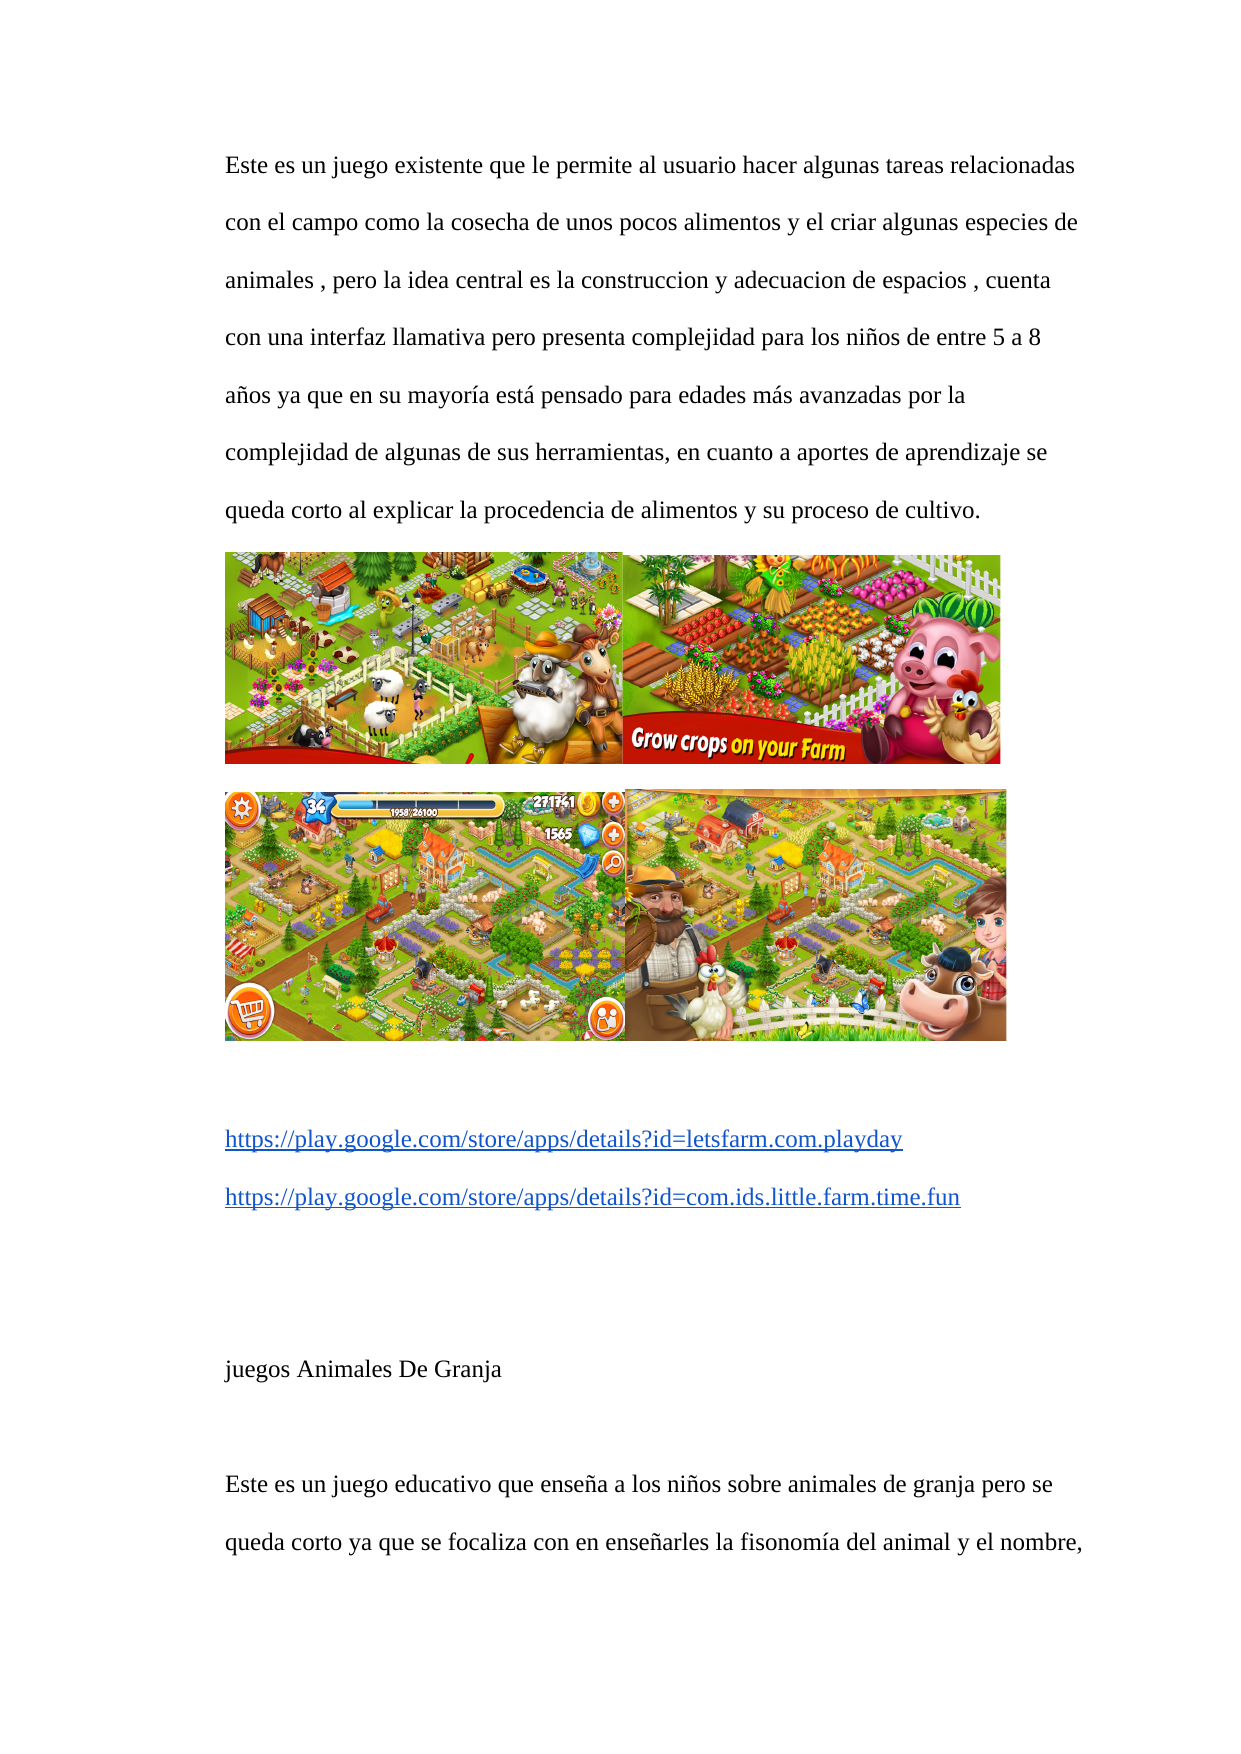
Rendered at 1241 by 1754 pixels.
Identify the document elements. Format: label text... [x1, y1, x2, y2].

picture [225, 552, 1001, 764]
text https://play.google.com/store/apps/details?id=letsfarm.com.playday [225, 1124, 1090, 1153]
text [225, 1469, 1090, 1556]
text https://play.google.com/store/apps/details?id=com.ids.little.farm.time.fun [225, 1182, 1090, 1211]
picture [225, 789, 1007, 1041]
text juegos Animales De Granja [225, 1354, 1090, 1383]
text Este es un juego existente que le permite al usuario hacer algunas tareas relacionadas con el campo como la cosecha de unos pocos alimentos y el criar algunas especies de animales , pero la idea central es la construccion y adecuacion de espacios , cuenta con una interfaz llamativa pero presenta complejidad para los niños de entre 5 a 8 años ya que en su mayoría está pensado para edades más avanzadas por la complejidad de algunas de sus herramientas, en cuanto a aportes de aprendizaje se queda corto al explicar la procedencia de alimentos y su proceso de cultivo. [225, 150, 1090, 524]
